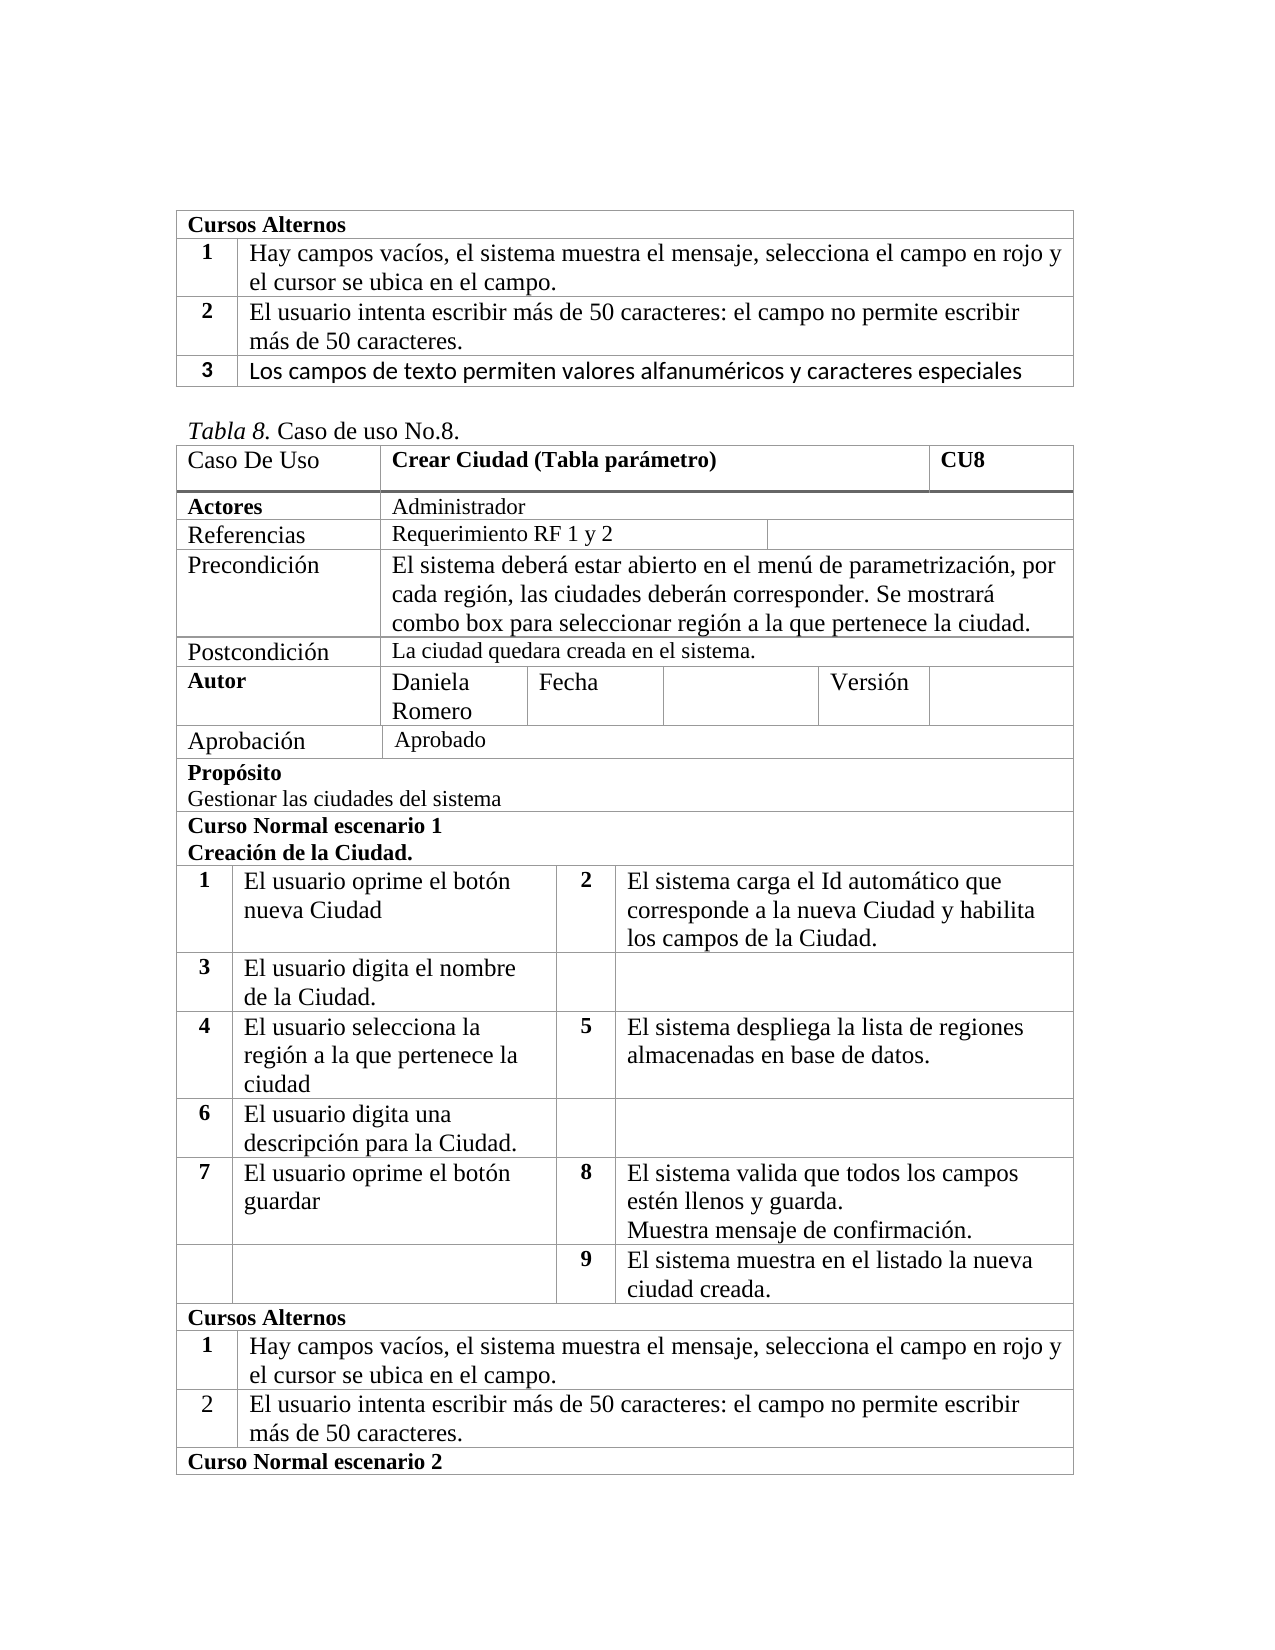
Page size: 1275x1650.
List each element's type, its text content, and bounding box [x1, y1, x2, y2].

table_cell 3 [177, 953, 232, 1011]
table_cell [177, 1448, 1073, 1474]
table_cell El usuario oprime el botón nueva Ciudad [233, 866, 556, 952]
table_cell El usuario oprime el botón guardar [233, 1158, 556, 1244]
table_cell Administrador [381, 493, 1073, 519]
table_cell 2 [557, 866, 615, 952]
table_cell El sistema deberá estar abierto en el menú de parametrización, por cada región, las ciudades deberán corresponder. Se mostrará combo box para seleccionar región a la que pertenece la ciudad. [381, 550, 1073, 636]
table_cell [557, 953, 615, 1011]
table_cell [177, 1245, 232, 1302]
table_cell Hay campos vacíos, el sistema muestra el mensaje, selecciona el campo en rojo y el cursor se ubica en el campo. [238, 1331, 1073, 1388]
table_cell Aprobado [383, 726, 1073, 757]
table_cell Versión [819, 667, 929, 725]
text Tabla 8. Caso de uso No.8. [187, 416, 1087, 444]
table_header Crear Ciudad (Tabla parámetro) [381, 446, 929, 490]
table_cell El usuario selecciona la región a la que pertenece la ciudad [233, 1012, 556, 1098]
table_cell Cursos Alternos [177, 211, 1073, 237]
table_cell El sistema carga el Id automático que corresponde a la nueva Ciudad y habilita los campos de la Ciudad. [616, 866, 1073, 952]
table_cell El usuario intenta escribir más de 50 caracteres: el campo no permite escribir más de 50 caracteres. [238, 297, 1073, 354]
table_cell Daniela Romero [381, 667, 527, 725]
table_cell [233, 1245, 556, 1302]
table_cell El usuario intenta escribir más de 50 caracteres: el campo no permite escribir más de 50 caracteres. [238, 1390, 1073, 1447]
table_cell Postcondición [177, 638, 380, 666]
table_cell 4 [177, 1012, 232, 1098]
table_cell Precondición [177, 550, 380, 636]
table_cell [557, 1099, 615, 1157]
table_cell [930, 667, 1073, 725]
table_cell Autor [177, 667, 380, 725]
table_cell El sistema valida que todos los campos estén llenos y guarda. Muestra mensaje de confirmación. [616, 1158, 1073, 1244]
table_cell Actores [177, 493, 380, 519]
table_cell [616, 1099, 1073, 1157]
table_cell [664, 667, 818, 725]
table_cell 6 [177, 1099, 232, 1157]
table_cell [768, 520, 1073, 549]
table_cell 2 [177, 1390, 237, 1447]
table_cell El sistema muestra en el listado la nueva ciudad creada. [616, 1245, 1073, 1302]
table_cell Propósito Gestionar las ciudades del sistema [177, 759, 1073, 811]
table_cell Curso Normal escenario 1 Creación de la Ciudad. [177, 812, 1073, 865]
table_cell El usuario digita una descripción para la Ciudad. [233, 1099, 556, 1157]
table_cell Referencias [177, 520, 380, 549]
table_cell Cursos Alternos [177, 1304, 1073, 1330]
table_header Caso De Uso [177, 446, 380, 490]
table_cell 7 [177, 1158, 232, 1244]
table_cell El sistema despliega la lista de regiones almacenadas en base de datos. [616, 1012, 1073, 1098]
table_cell Hay campos vacíos, el sistema muestra el mensaje, selecciona el campo en rojo y el cursor se ubica en el campo. [238, 239, 1073, 296]
table_cell 2 [177, 297, 237, 354]
table_cell Los campos de texto permiten valores alfanuméricos y caracteres especiales [238, 356, 1073, 386]
table_header CU8 [930, 446, 1073, 490]
table_cell 1 [177, 866, 232, 952]
table_cell Requerimiento RF 1 y 2 [381, 520, 767, 549]
table_cell 8 [557, 1158, 615, 1244]
table_cell [616, 953, 1073, 1011]
table_cell El usuario digita el nombre de la Ciudad. [233, 953, 556, 1011]
table_cell 9 [557, 1245, 615, 1302]
table_cell 1 [177, 239, 237, 296]
table_cell 3 [177, 356, 237, 386]
table_cell La ciudad quedara creada en el sistema. [381, 638, 1073, 666]
table_cell Fecha [528, 667, 663, 725]
table_cell 5 [557, 1012, 615, 1098]
table_cell 1 [177, 1331, 237, 1388]
table_cell Aprobación [177, 726, 382, 757]
